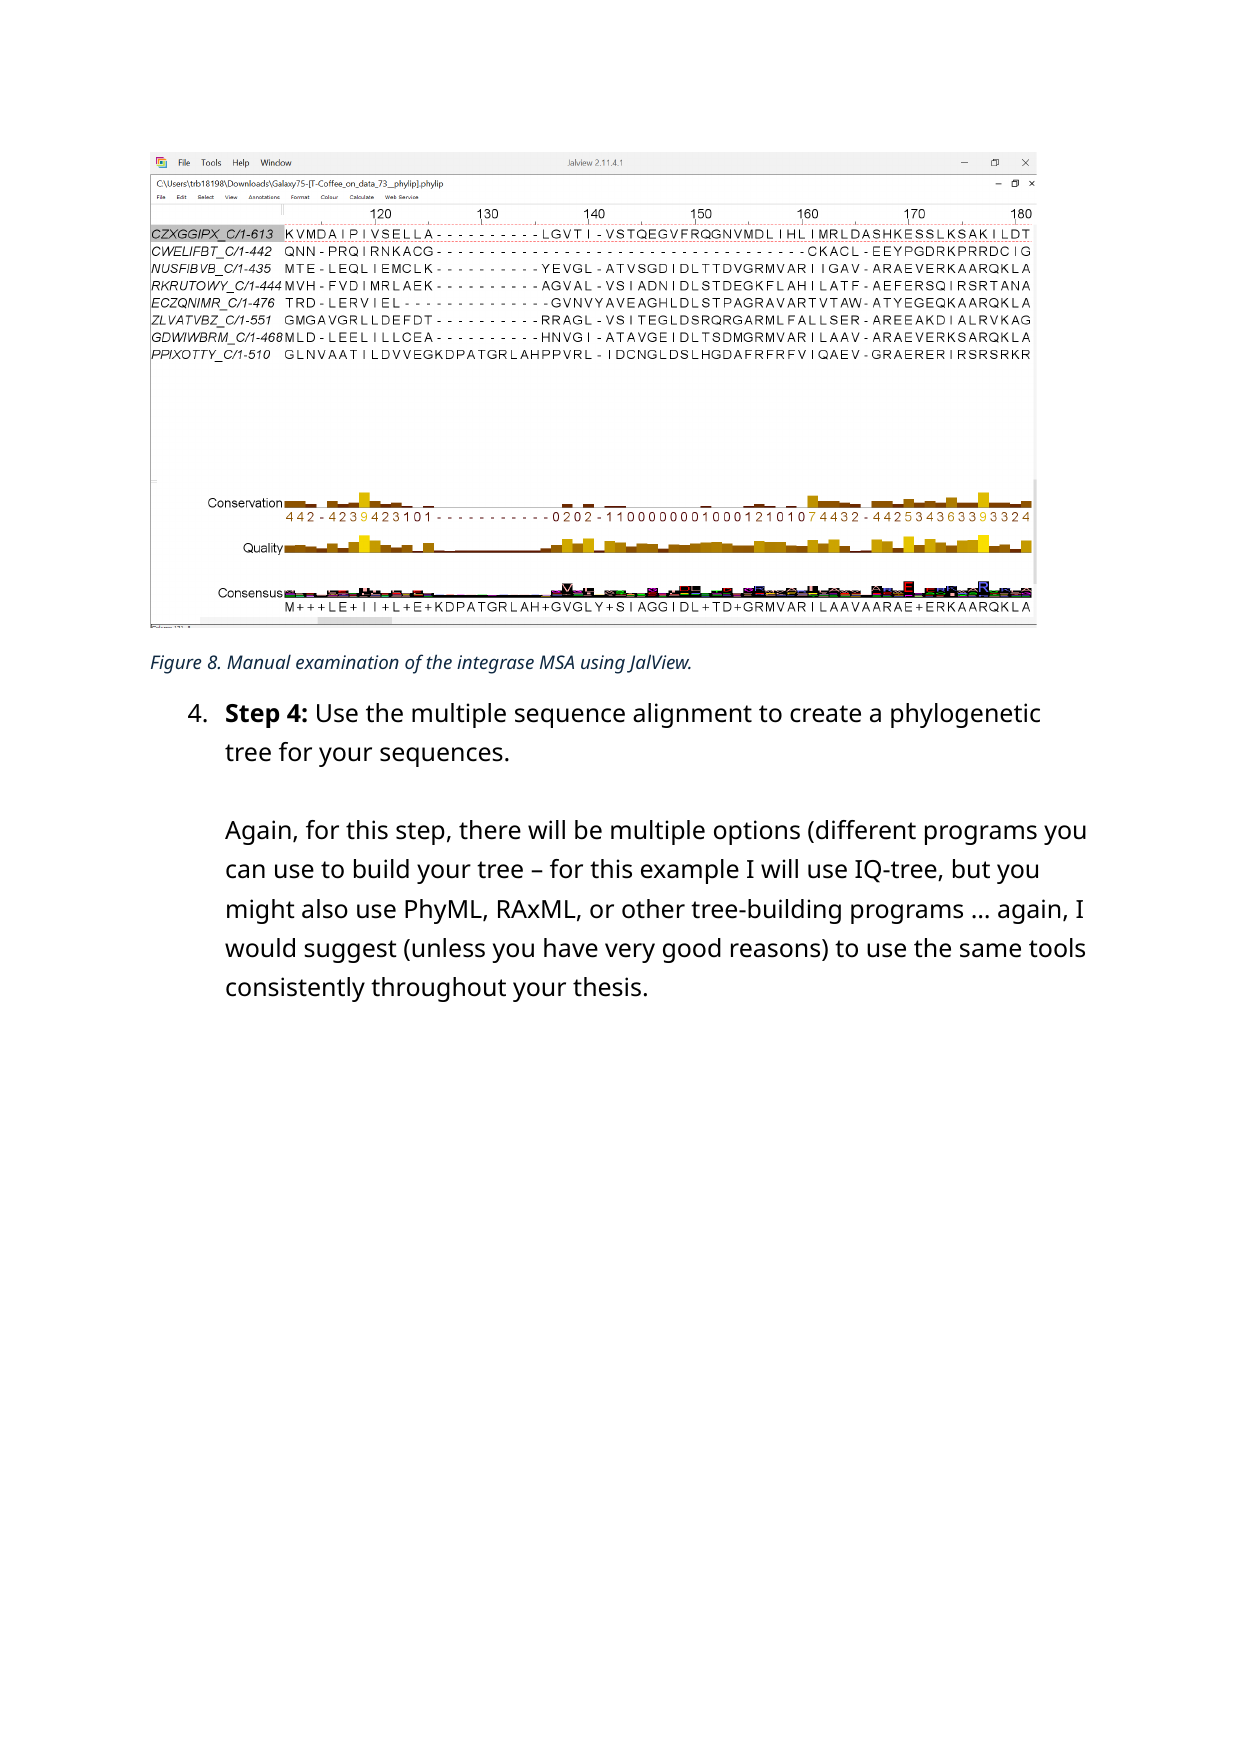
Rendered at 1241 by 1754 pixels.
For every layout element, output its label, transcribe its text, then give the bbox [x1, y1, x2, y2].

picture [150, 152, 1037, 628]
text Figure 8. Manual examination of the integrase MSA using JalView. [150, 649, 1090, 674]
list Again, for this step, there will be multiple options (different programs you can use to build your tree – for this example I will use IQ-tree, but you might also use PhyML, RAxML, or other tree-building programs … again, I would suggest (unless you have very good reasons) to use the same tools consistently throughout your thesis. [225, 813, 1090, 1004]
list Step 4: Use the multiple sequence alignment to create a phylogenetic tree for your sequences. [187, 695, 1090, 769]
